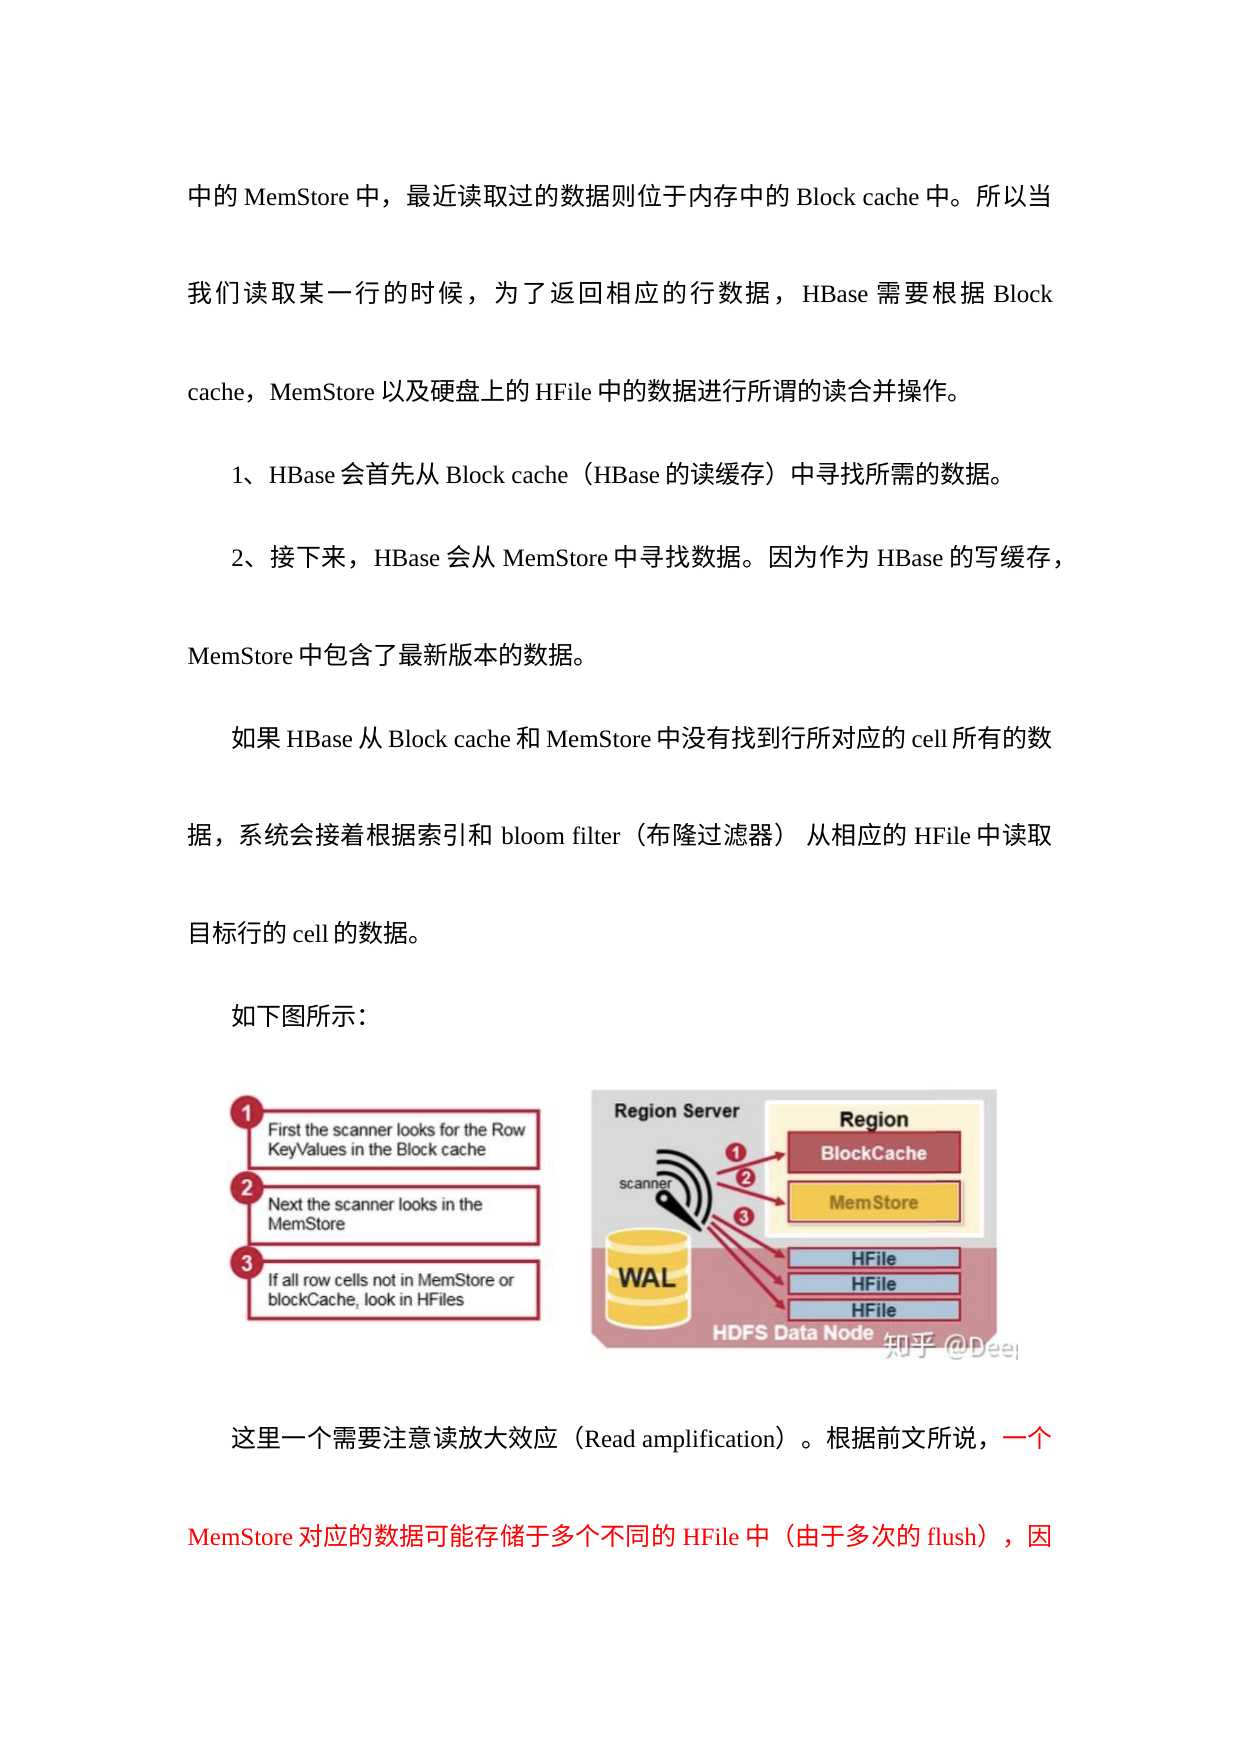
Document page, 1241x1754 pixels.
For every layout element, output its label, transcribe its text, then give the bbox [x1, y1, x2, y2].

text 如果HBase从Block cache和MemStore中没有找到行所对应的cell所有的数据，系统会接着根据索引和 bloom filter（布隆过滤器） 从相应的HFile中读取目标行的cell的数据。 [187, 704, 1053, 964]
text 1、HBase会首先从Block cache（HBase的读缓存）中寻找所需的数据。 [187, 440, 1053, 505]
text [187, 1404, 1053, 1567]
text 2、接下来，HBase会从MemStore中寻找数据。因为作为HBase的写缓存，MemStore中包含了最新版本的数据。 [187, 523, 1053, 686]
text 如下图所示： [187, 982, 1053, 1047]
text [187, 162, 1053, 422]
picture [222, 1065, 1018, 1360]
